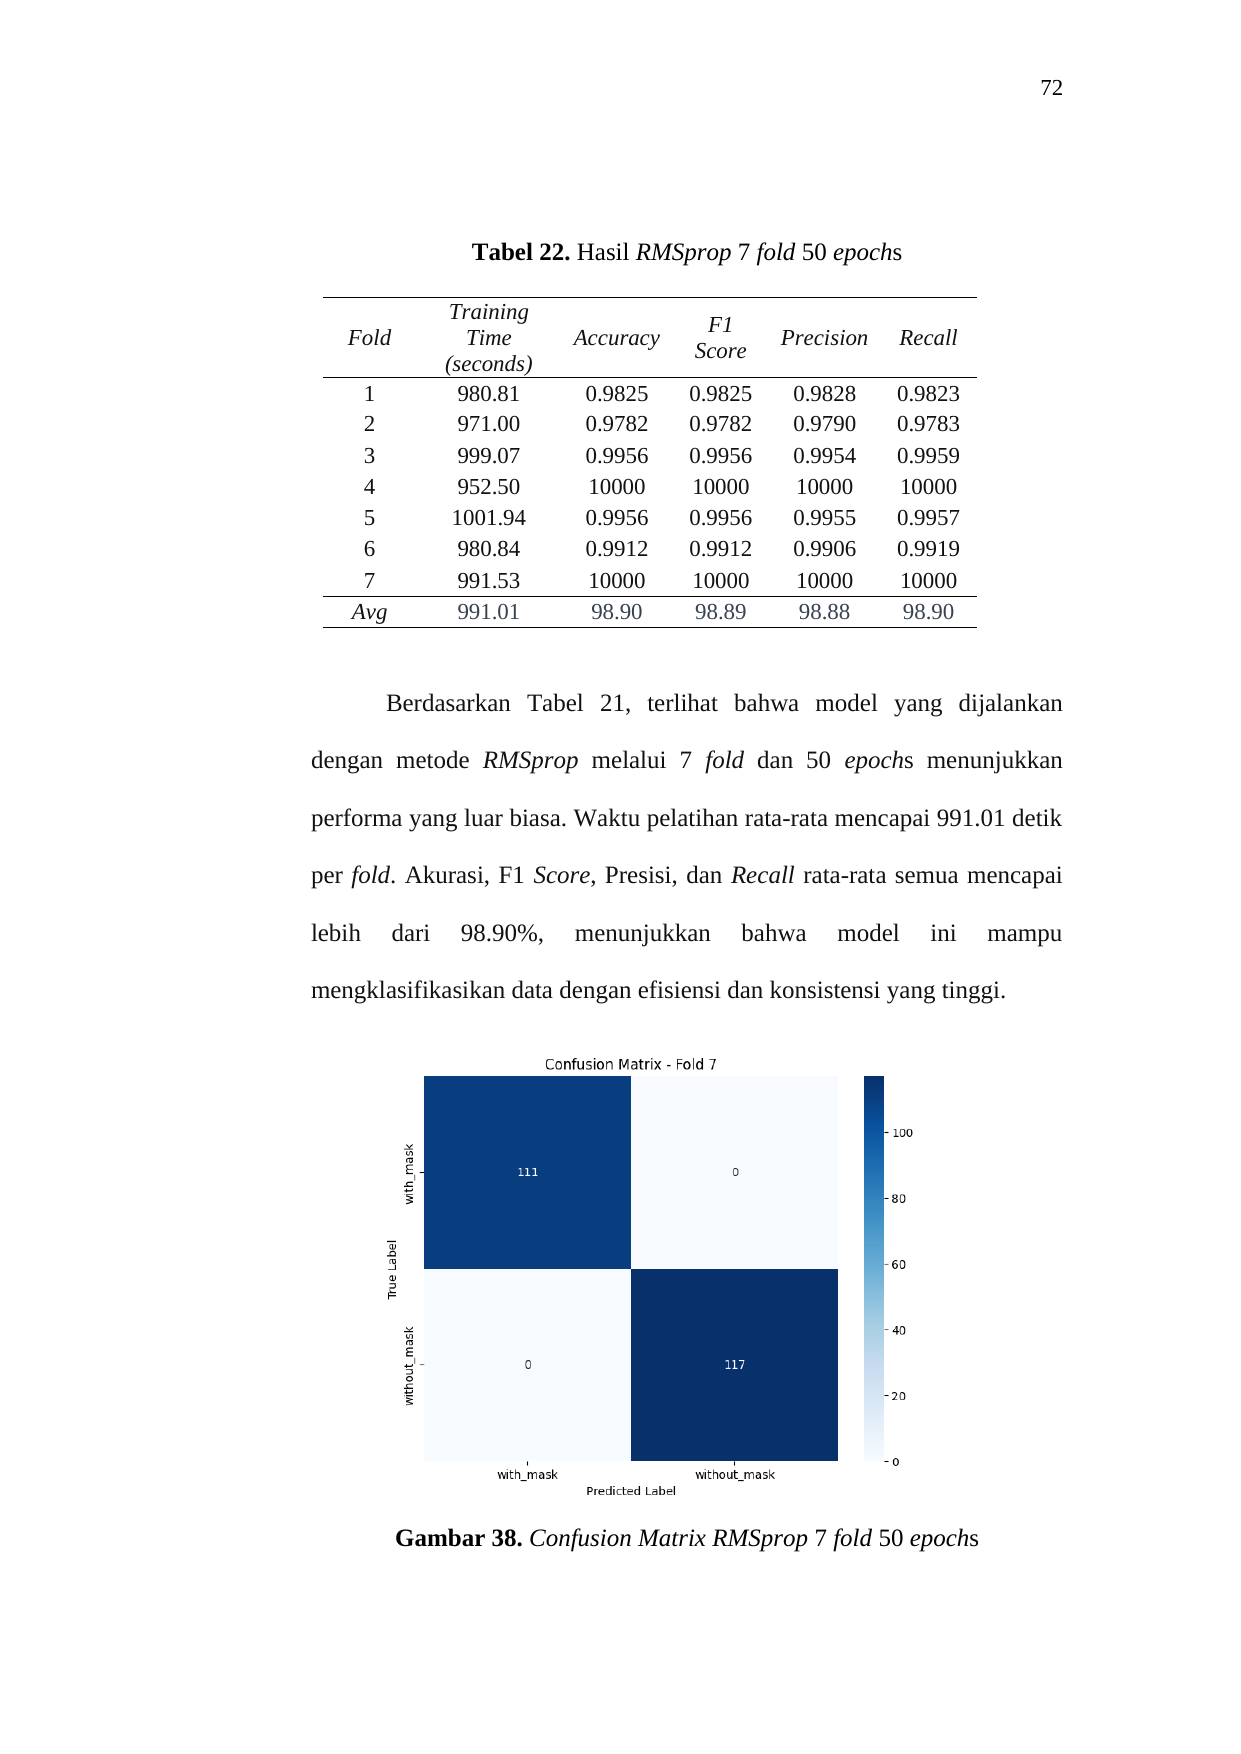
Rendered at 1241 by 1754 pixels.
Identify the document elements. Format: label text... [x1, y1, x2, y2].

table_cell 0.9956 [562, 502, 672, 533]
table_cell 0.9828 [769, 378, 880, 408]
table_cell 0.9782 [672, 408, 769, 439]
table_cell 980.81 [416, 378, 562, 408]
table_cell 952.50 [416, 471, 562, 502]
table_cell 98.90 [880, 597, 977, 627]
table_cell 98.88 [769, 597, 880, 627]
table_cell 10000 [769, 471, 880, 502]
table_cell 2 [323, 408, 416, 439]
table_header Recall [880, 298, 977, 377]
table_cell 0.9956 [672, 439, 769, 471]
table_cell 980.84 [416, 533, 562, 564]
text Gambar 38. Confusion Matrix RMSprop 7 fold 50 epochs [311, 1523, 1063, 1552]
table_header Precision [769, 298, 880, 377]
table_cell 7 [323, 564, 416, 596]
table_cell 10000 [562, 564, 672, 596]
table_cell 0.9957 [880, 502, 977, 533]
table_cell Avg [323, 597, 416, 627]
table_cell 991.53 [416, 564, 562, 596]
table_cell 10000 [672, 564, 769, 596]
table_cell 98.89 [672, 597, 769, 627]
table_cell 0.9825 [562, 378, 672, 408]
table_cell 10000 [769, 564, 880, 596]
table_cell 0.9954 [769, 439, 880, 471]
table_cell 0.9956 [672, 502, 769, 533]
table_cell 4 [323, 471, 416, 502]
table_cell 0.9919 [880, 533, 977, 564]
table_header Accuracy [562, 298, 672, 377]
table_cell 0.9825 [672, 378, 769, 408]
table_cell 0.9959 [880, 439, 977, 471]
table_cell 10000 [880, 471, 977, 502]
table_cell 1 [323, 378, 416, 408]
table_cell 1001.94 [416, 502, 562, 533]
picture [379, 1049, 921, 1505]
table_cell 0.9956 [562, 439, 672, 471]
table_cell 10000 [562, 471, 672, 502]
table_cell 10000 [880, 564, 977, 596]
table_header F1 Score [672, 298, 769, 377]
text Berdasarkan Tabel 21, terlihat bahwa model yang dijalankan dengan metode RMSprop melalui 7 fold dan 50 epochs menunjukkan performa yang luar biasa. Waktu pelatihan rata-rata mencapai 991.01 detik per fold. Akurasi, F1 Score, Presisi, dan Recall rata-rata semua mencapai lebih dari 98.90%, menunjukkan bahwa model ini mampu mengklasifikasikan data dengan efisiensi dan konsistensi yang tinggi. [311, 688, 1063, 1004]
table_cell 3 [323, 439, 416, 471]
table_cell 10000 [672, 471, 769, 502]
table_cell 0.9912 [672, 533, 769, 564]
table_cell 0.9912 [562, 533, 672, 564]
table_cell 6 [323, 533, 416, 564]
table_cell 0.9782 [562, 408, 672, 439]
table_cell 971.00 [416, 408, 562, 439]
table_cell 991.01 [416, 597, 562, 627]
table_cell 0.9783 [880, 408, 977, 439]
text Tabel 22. Hasil RMSprop 7 fold 50 epochs [311, 237, 1063, 266]
table_cell 0.9790 [769, 408, 880, 439]
table_cell 0.9906 [769, 533, 880, 564]
table_header Fold [323, 298, 416, 377]
table_header Training Time (seconds) [416, 298, 562, 377]
table_cell 0.9955 [769, 502, 880, 533]
table_cell 0.9823 [880, 378, 977, 408]
table_cell 5 [323, 502, 416, 533]
table_cell 98.90 [562, 597, 672, 627]
table_cell 999.07 [416, 439, 562, 471]
